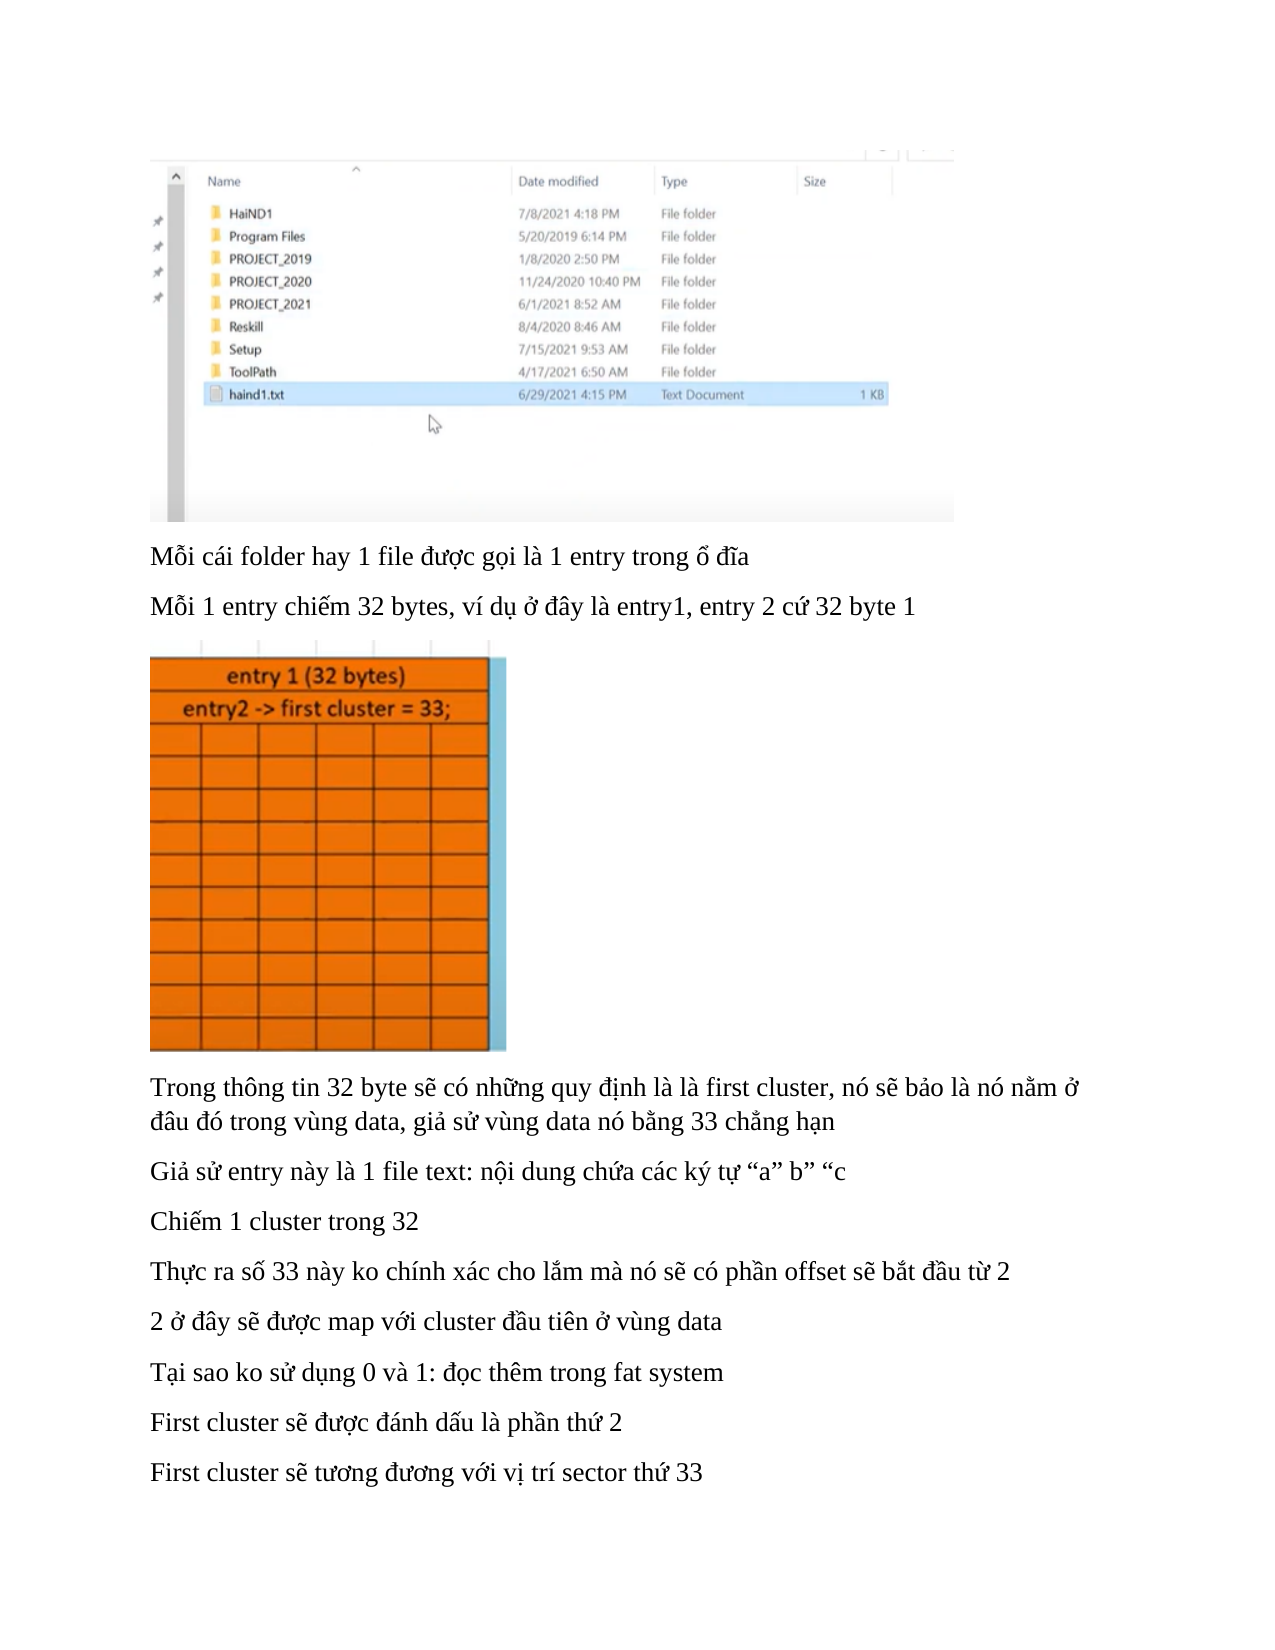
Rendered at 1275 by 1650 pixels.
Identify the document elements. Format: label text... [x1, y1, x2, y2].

text Chiếm 1 cluster trong 32 [150, 1205, 1125, 1236]
text First cluster sẽ tương đương với vị trí sector thứ 33 [150, 1456, 1125, 1487]
picture [150, 150, 954, 522]
text Mỗi 1 entry chiếm 32 bytes, ví dụ ở đây là entry1, entry 2 cứ 32 byte 1 [150, 591, 1125, 622]
text Giả sử entry này là 1 file text: nội dung chứa các ký tự “a” b” “c [150, 1155, 1125, 1186]
text Mỗi cái folder hay 1 file được gọi là 1 entry trong ổ đĩa [150, 540, 1125, 571]
text Tại sao ko sử dụng 0 và 1: đọc thêm trong fat system [150, 1356, 1125, 1387]
text First cluster sẽ được đánh dấu là phần thứ 2 [150, 1406, 1125, 1437]
text Thực ra số 33 này ko chính xác cho lắm mà nó sẽ có phần offset sẽ bắt đầu từ 2 [150, 1255, 1125, 1286]
text Trong thông tin 32 byte sẽ có những quy định là là first cluster, nó sẽ bảo là nó nằm ở đâu đó trong vùng data, giả sử vùng data nó bằng 33 chẳng hạn [150, 1071, 1125, 1136]
picture [150, 640, 507, 1052]
text 2 ở đây sẽ được map với cluster đầu tiên ở vùng data [150, 1305, 1125, 1337]
